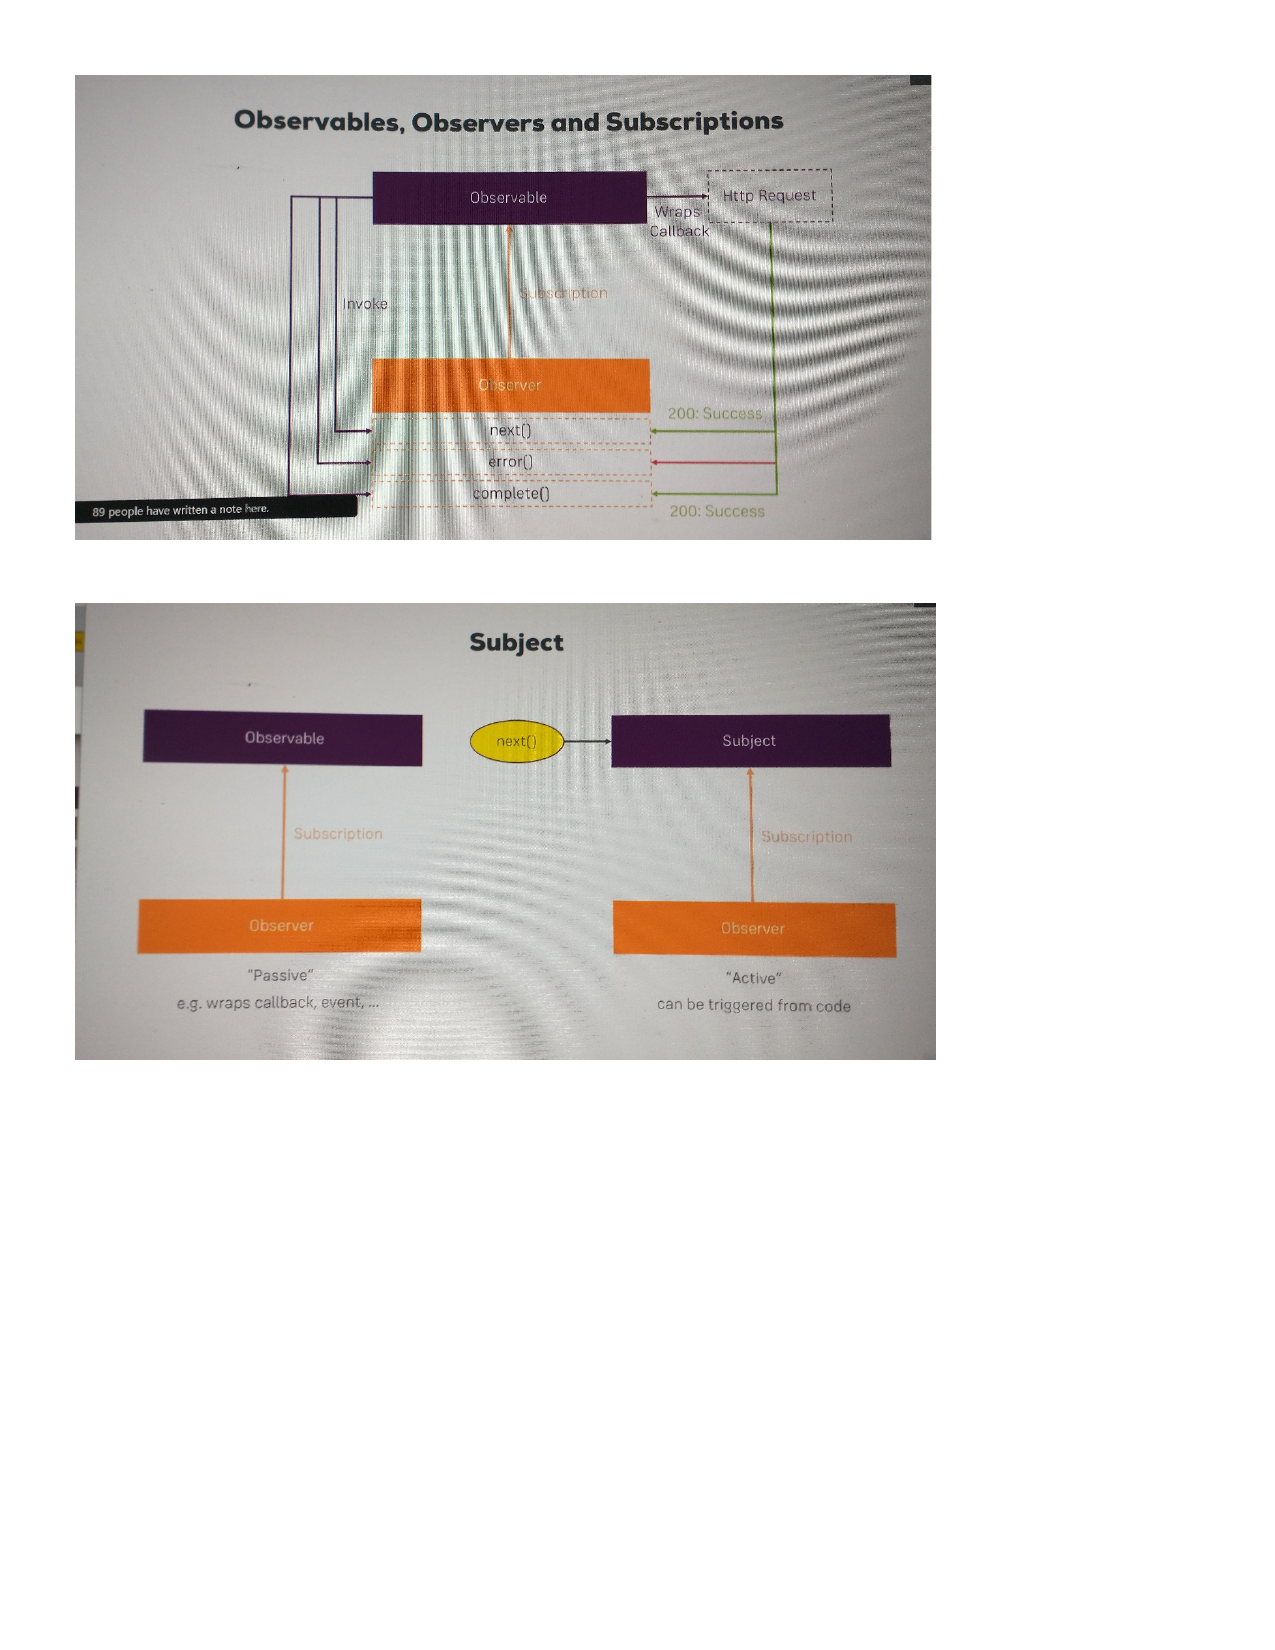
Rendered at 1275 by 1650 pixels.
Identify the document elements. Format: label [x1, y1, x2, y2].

picture [75, 603, 936, 1060]
picture [75, 75, 932, 540]
